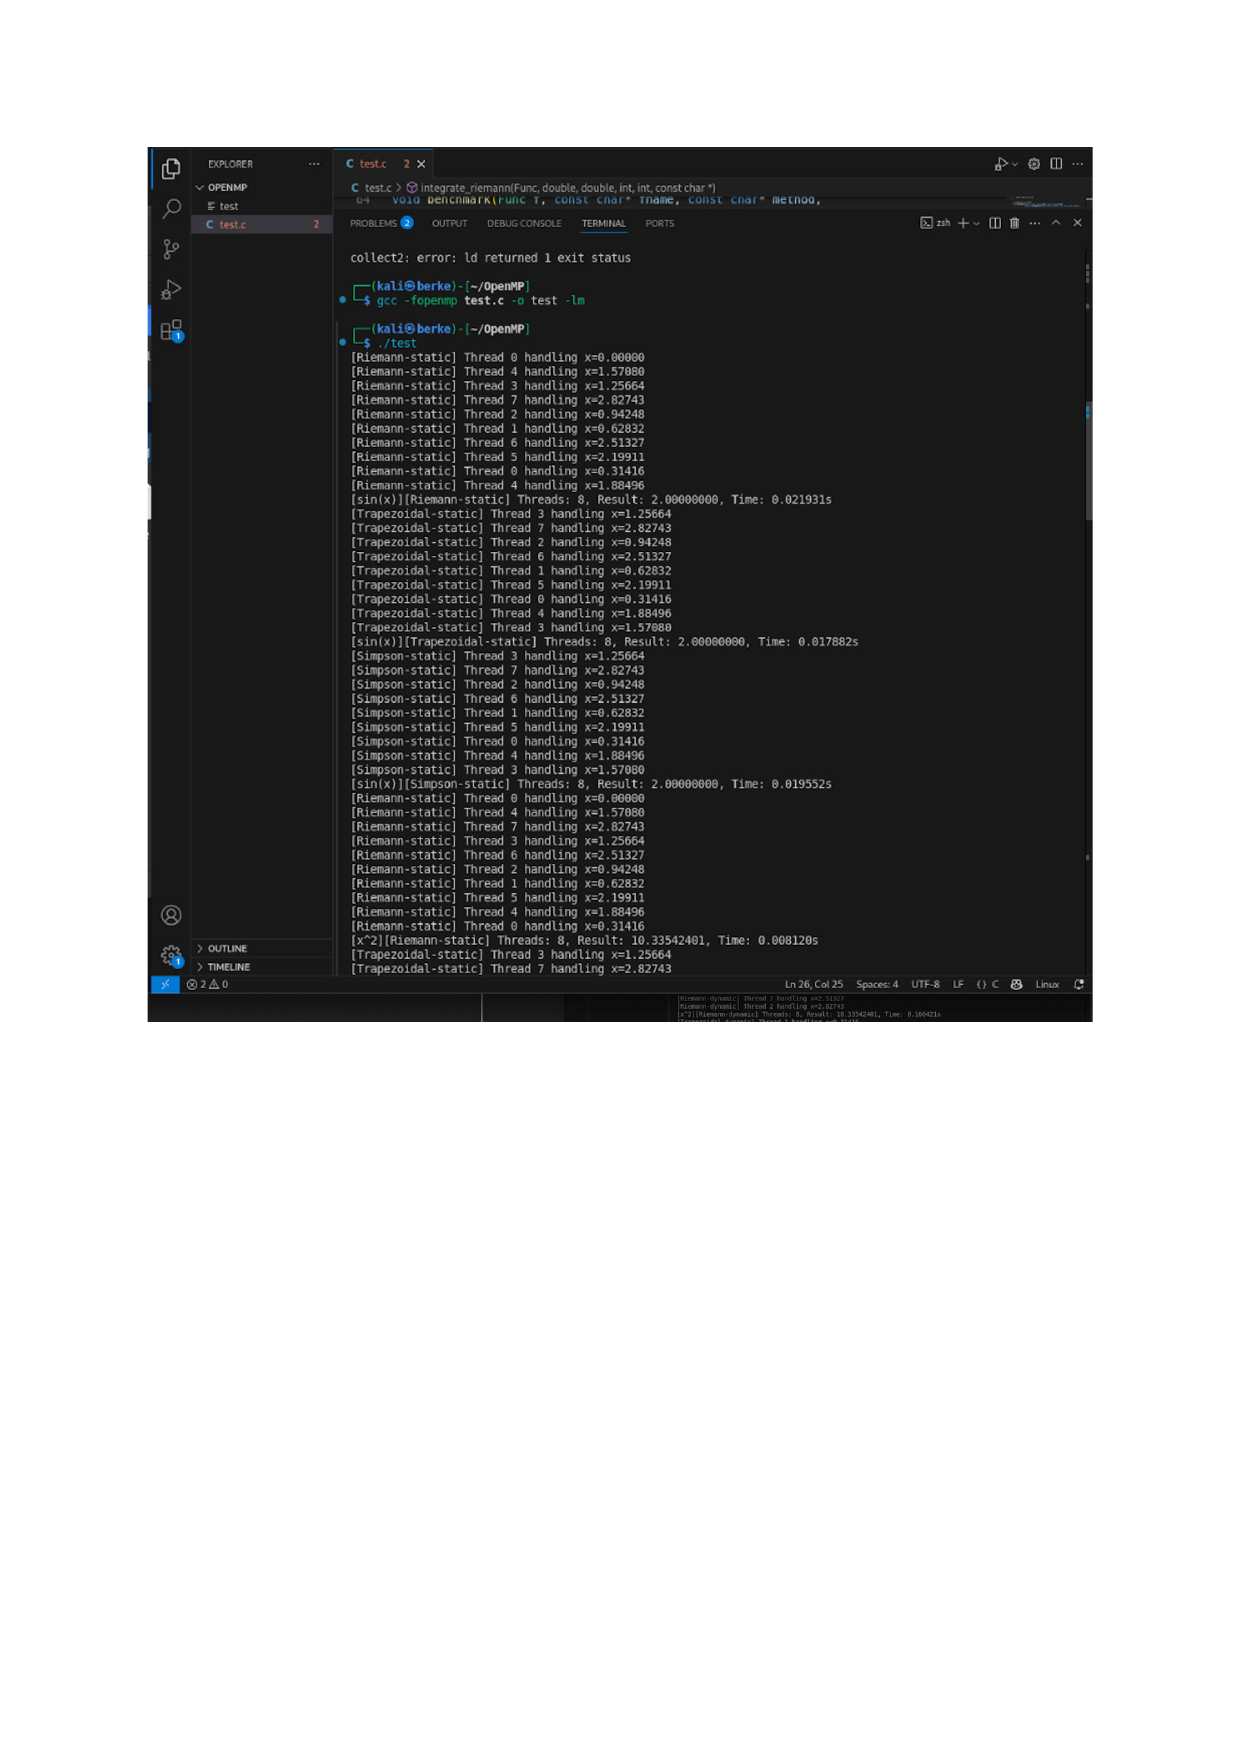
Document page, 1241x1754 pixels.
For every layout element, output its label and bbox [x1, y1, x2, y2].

picture [147, 147, 1093, 1022]
